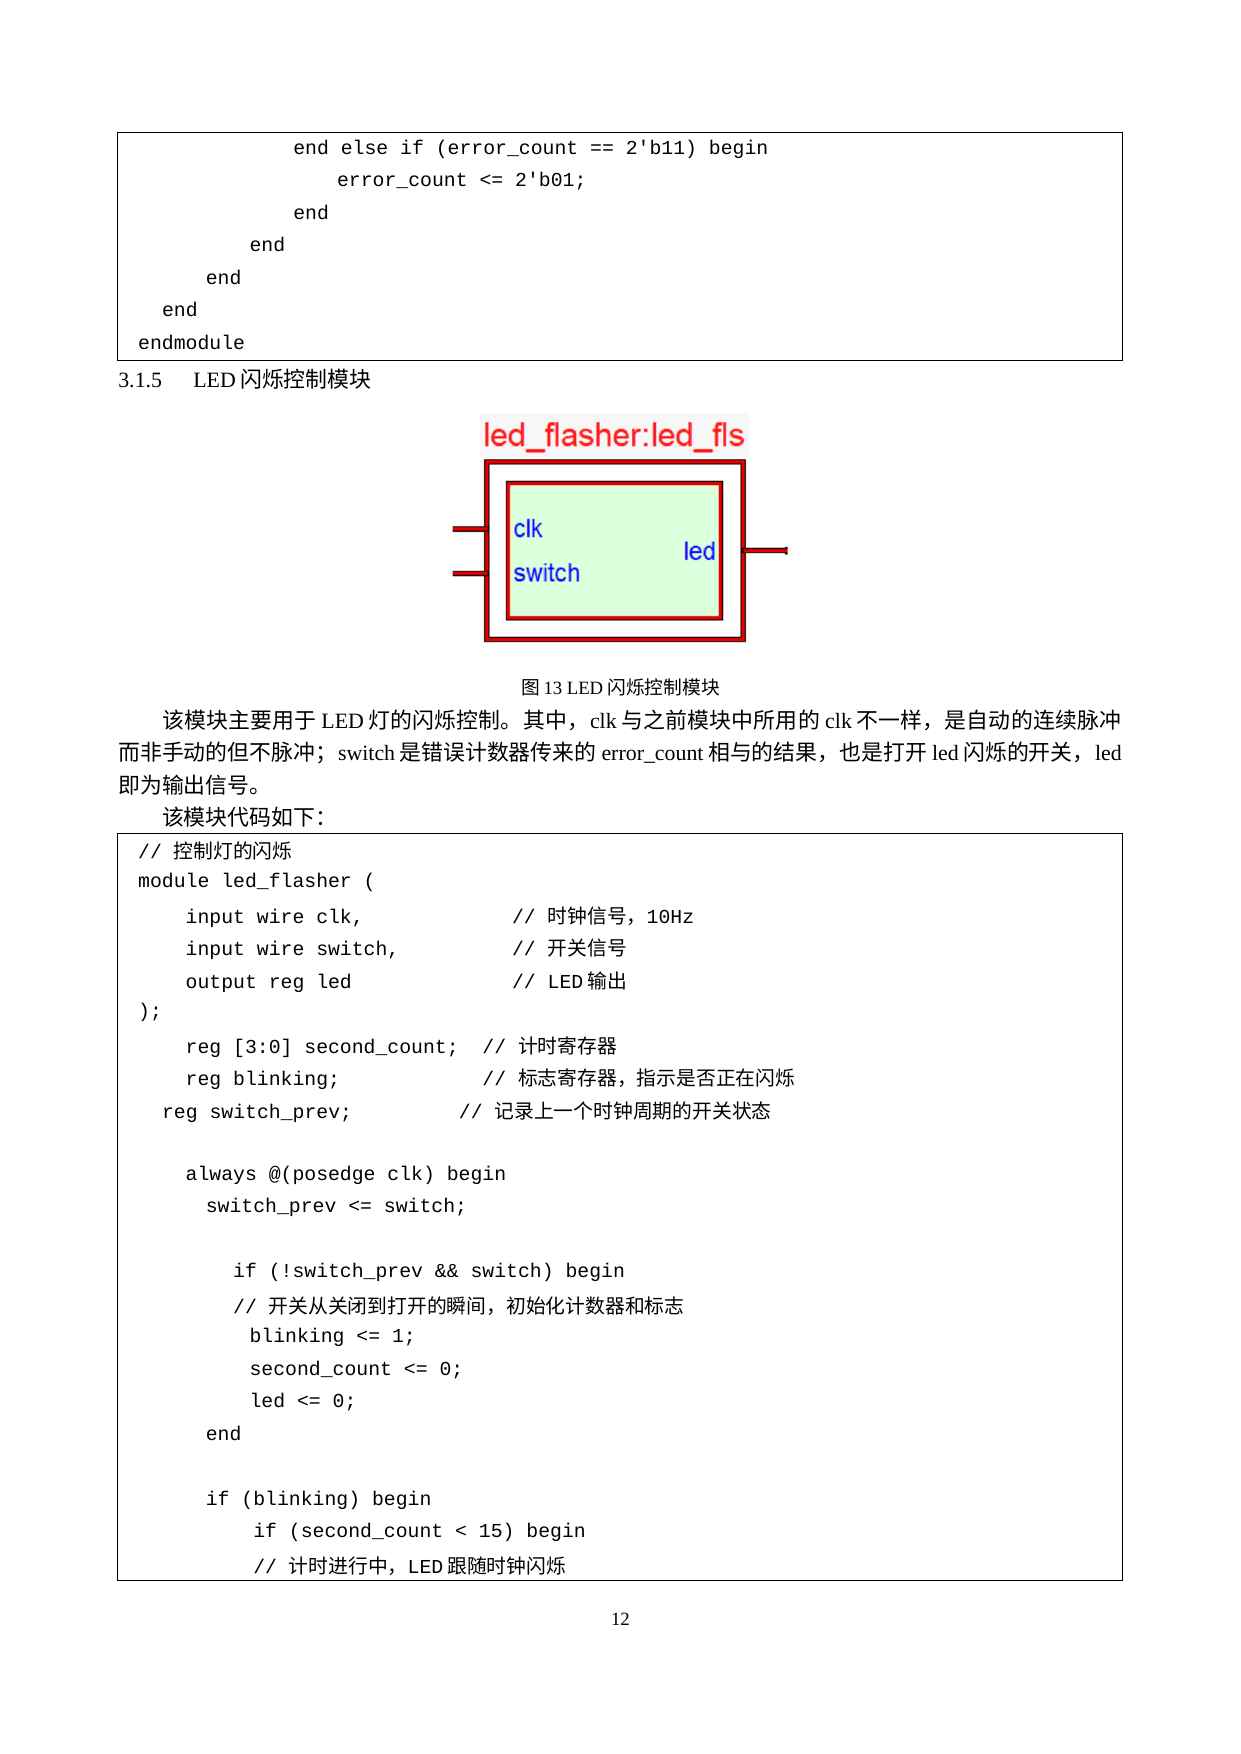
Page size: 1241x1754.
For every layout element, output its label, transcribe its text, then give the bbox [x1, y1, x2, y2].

text switch_prev <= switch; [118, 1191, 1122, 1223]
text blinking <= 1; [118, 1321, 1122, 1353]
text second_count <= 0; [118, 1353, 1122, 1386]
text end [118, 230, 1122, 263]
text always @(posedge clk) begin [118, 1158, 1122, 1191]
picture [452, 410, 788, 670]
text error_count <= 2'b01; [118, 165, 1122, 198]
text module led_flasher ( [118, 866, 1122, 898]
text // 开关从关闭到打开的瞬间，初始化计数器和标志 [118, 1288, 1122, 1321]
text if (!switch_prev && switch) begin [118, 1256, 1122, 1288]
text LED闪烁控制模块 [118, 361, 1122, 394]
text reg switch_prev; // 记录上一个时钟周期的开关状态 [118, 1093, 1122, 1126]
list 该模块代码如下： [118, 800, 1122, 832]
text ); [118, 996, 1122, 1028]
text if (second_count < 15) begin [118, 1516, 1122, 1548]
text reg blinking; // 标志寄存器，指示是否正在闪烁 [118, 1061, 1122, 1093]
text if (blinking) begin [118, 1483, 1122, 1516]
text end [118, 295, 1122, 327]
text output reg led // LED输出 [118, 963, 1122, 996]
text led <= 0; [118, 1386, 1122, 1418]
text end else if (error_count == 2'b11) begin [118, 133, 1122, 165]
text endmodule [118, 327, 1122, 360]
text // 控制灯的闪烁 [118, 834, 1122, 866]
text end [118, 198, 1122, 230]
text end [118, 1418, 1122, 1451]
text end [118, 263, 1122, 295]
text input wire switch, // 开关信号 [118, 931, 1122, 963]
list 图13 LED闪烁控制模块 [118, 670, 1122, 702]
text input wire clk, // 时钟信号，10Hz [118, 898, 1122, 931]
list 该模块主要用于LED灯的闪烁控制。其中，clk与之前模块中所用的clk不一样，是自动的连续脉冲而非手动的但不脉冲；switch是错误计数器传来的error_count相与的结果，也是打开led闪烁的开关，led即为输出信号。 [118, 702, 1122, 800]
text reg [3:0] second_count; // 计时寄存器 [118, 1028, 1122, 1061]
text // 计时进行中，LED跟随时钟闪烁 [118, 1548, 1122, 1580]
